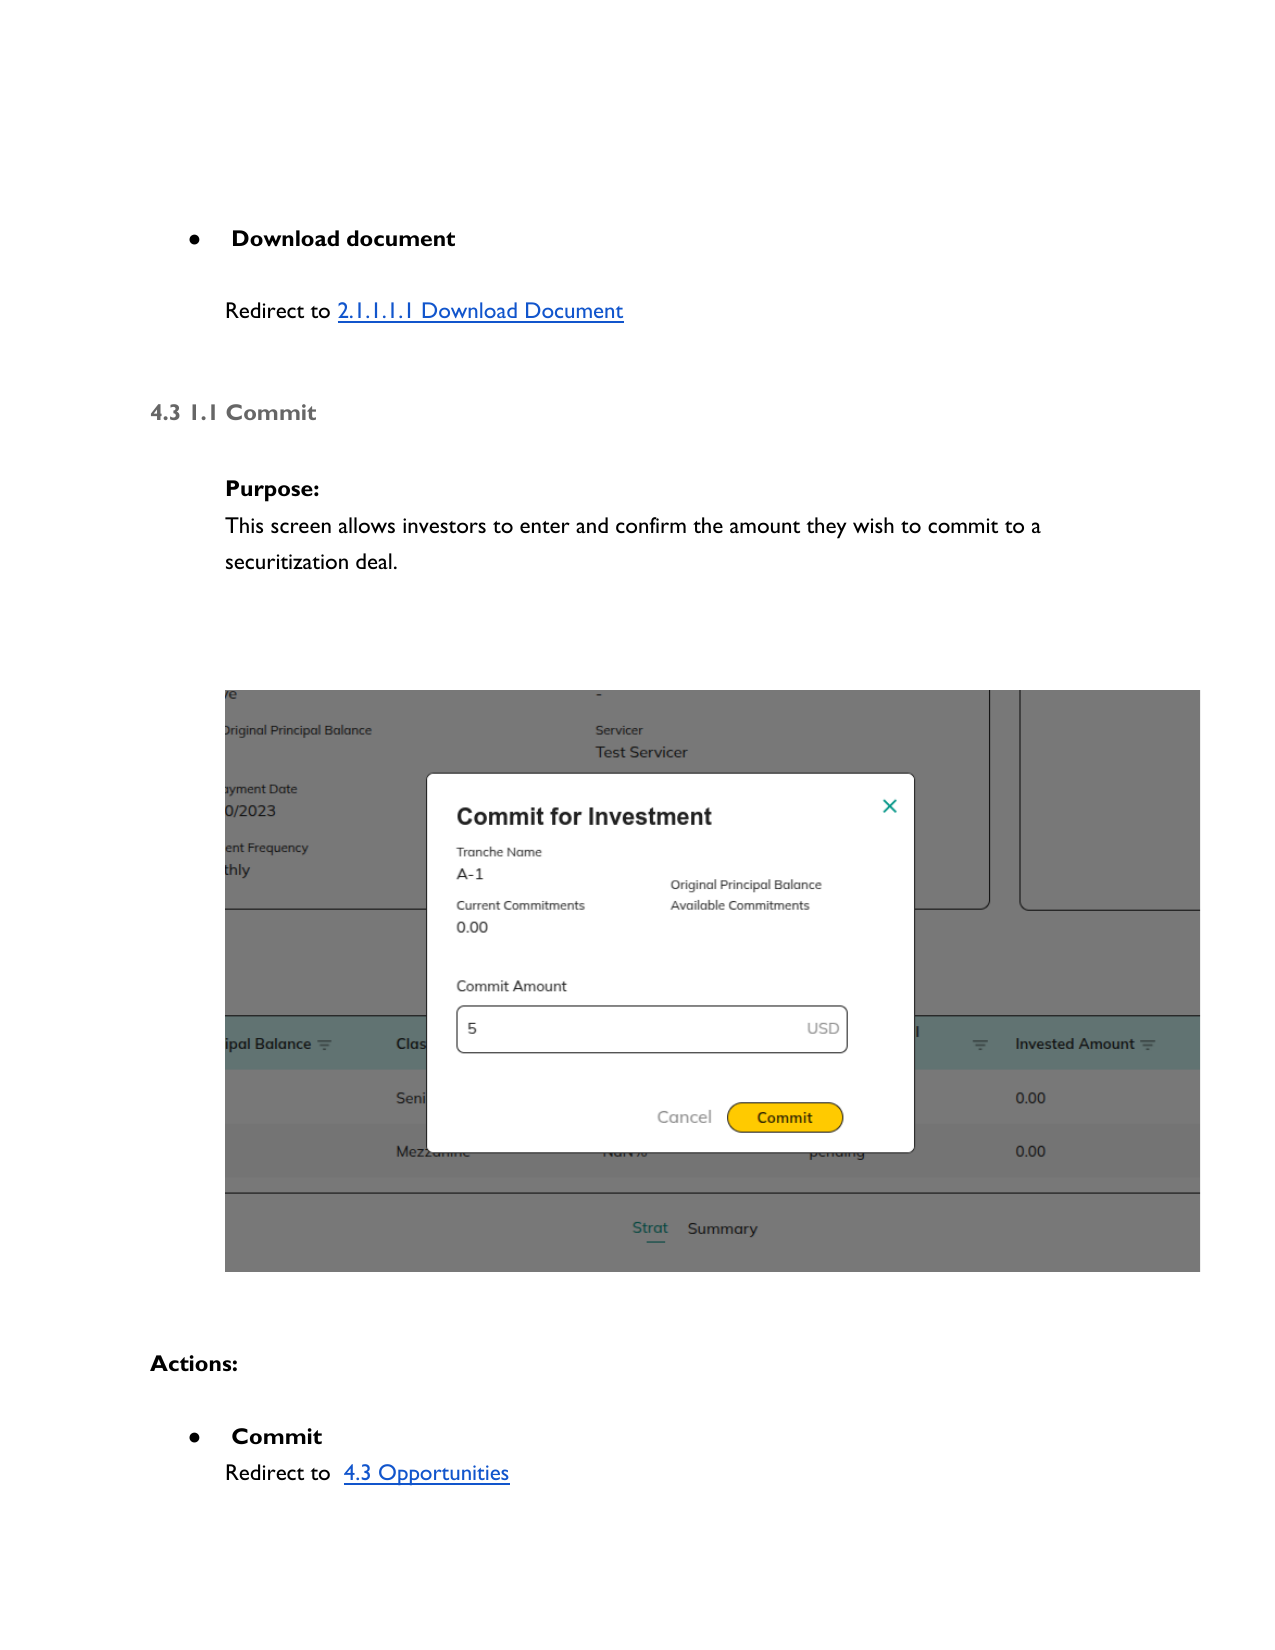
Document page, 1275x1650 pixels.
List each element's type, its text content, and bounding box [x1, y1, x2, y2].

text Actions: [150, 1348, 1125, 1379]
list Download document [187, 222, 1125, 254]
list Commit [187, 1420, 1125, 1452]
picture [225, 690, 1200, 1272]
text This screen allows investors to enter and confirm the amount they wish to commit to a securitization deal. [225, 509, 1125, 577]
text Redirect to 4.3 Opportunities [150, 1457, 1125, 1488]
text Purpose: [225, 473, 1125, 504]
text Redirect to 2.1.1.1.1 Download Document [150, 295, 1125, 327]
subtitle 4.3 1.1 Commit [150, 397, 1125, 428]
